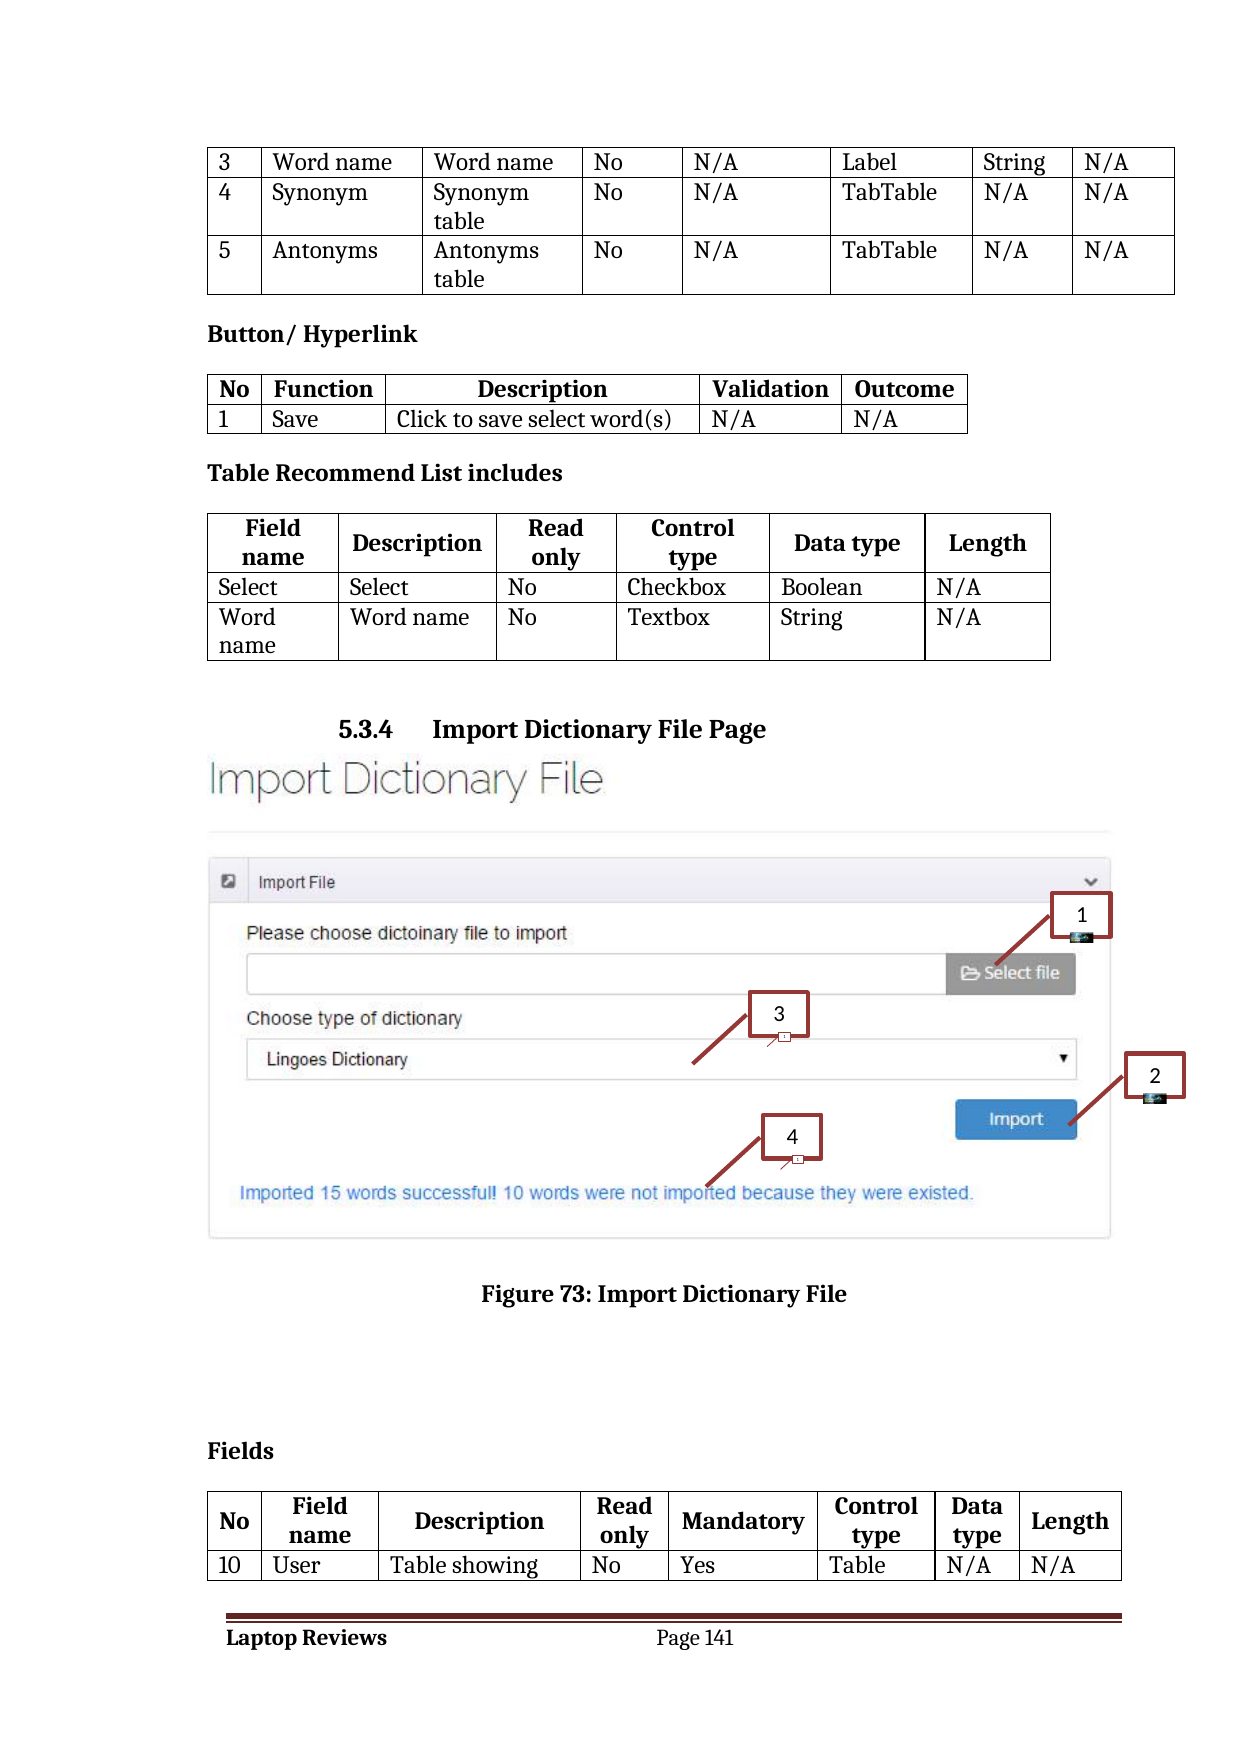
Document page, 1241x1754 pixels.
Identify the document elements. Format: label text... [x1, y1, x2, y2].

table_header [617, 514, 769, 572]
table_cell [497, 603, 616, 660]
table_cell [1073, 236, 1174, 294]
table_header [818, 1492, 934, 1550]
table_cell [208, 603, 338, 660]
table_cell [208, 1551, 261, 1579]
text Button/ Hyperlink [207, 320, 1122, 349]
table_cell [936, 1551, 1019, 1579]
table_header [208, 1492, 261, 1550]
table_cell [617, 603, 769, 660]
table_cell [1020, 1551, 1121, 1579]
subtitle Import Dictionary File Page [338, 714, 1122, 745]
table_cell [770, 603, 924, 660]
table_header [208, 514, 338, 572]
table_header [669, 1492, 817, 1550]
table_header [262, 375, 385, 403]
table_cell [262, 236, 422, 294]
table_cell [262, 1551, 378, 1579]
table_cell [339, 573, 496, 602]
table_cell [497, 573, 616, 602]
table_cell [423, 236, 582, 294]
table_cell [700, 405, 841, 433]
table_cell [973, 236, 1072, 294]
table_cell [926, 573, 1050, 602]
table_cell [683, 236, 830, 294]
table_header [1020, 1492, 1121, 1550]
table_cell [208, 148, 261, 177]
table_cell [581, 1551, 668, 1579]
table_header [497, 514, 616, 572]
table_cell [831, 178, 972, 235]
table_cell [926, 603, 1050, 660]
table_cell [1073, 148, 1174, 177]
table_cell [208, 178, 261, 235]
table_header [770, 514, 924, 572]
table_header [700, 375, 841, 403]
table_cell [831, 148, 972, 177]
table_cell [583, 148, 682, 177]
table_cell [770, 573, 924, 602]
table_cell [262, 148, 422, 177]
text Figure 73: Import Dictionary File [207, 1280, 1122, 1309]
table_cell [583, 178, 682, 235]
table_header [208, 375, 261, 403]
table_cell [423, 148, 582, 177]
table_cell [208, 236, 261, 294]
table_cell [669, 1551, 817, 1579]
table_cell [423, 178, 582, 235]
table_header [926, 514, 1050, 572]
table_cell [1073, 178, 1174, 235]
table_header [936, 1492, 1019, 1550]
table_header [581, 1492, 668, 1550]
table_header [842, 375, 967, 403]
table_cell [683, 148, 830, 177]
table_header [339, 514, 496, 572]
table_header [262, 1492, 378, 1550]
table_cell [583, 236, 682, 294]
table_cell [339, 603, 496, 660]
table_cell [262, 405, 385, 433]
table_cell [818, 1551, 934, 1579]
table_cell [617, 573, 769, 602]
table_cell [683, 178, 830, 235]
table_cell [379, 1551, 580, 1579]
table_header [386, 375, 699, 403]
picture [1143, 1093, 1167, 1104]
text Table Recommend List includes [207, 459, 1122, 488]
text Fields [207, 1437, 1122, 1466]
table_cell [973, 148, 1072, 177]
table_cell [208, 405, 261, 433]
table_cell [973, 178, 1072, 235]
picture [207, 753, 1122, 1255]
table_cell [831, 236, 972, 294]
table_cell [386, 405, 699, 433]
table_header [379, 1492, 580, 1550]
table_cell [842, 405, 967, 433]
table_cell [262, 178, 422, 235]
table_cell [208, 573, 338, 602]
